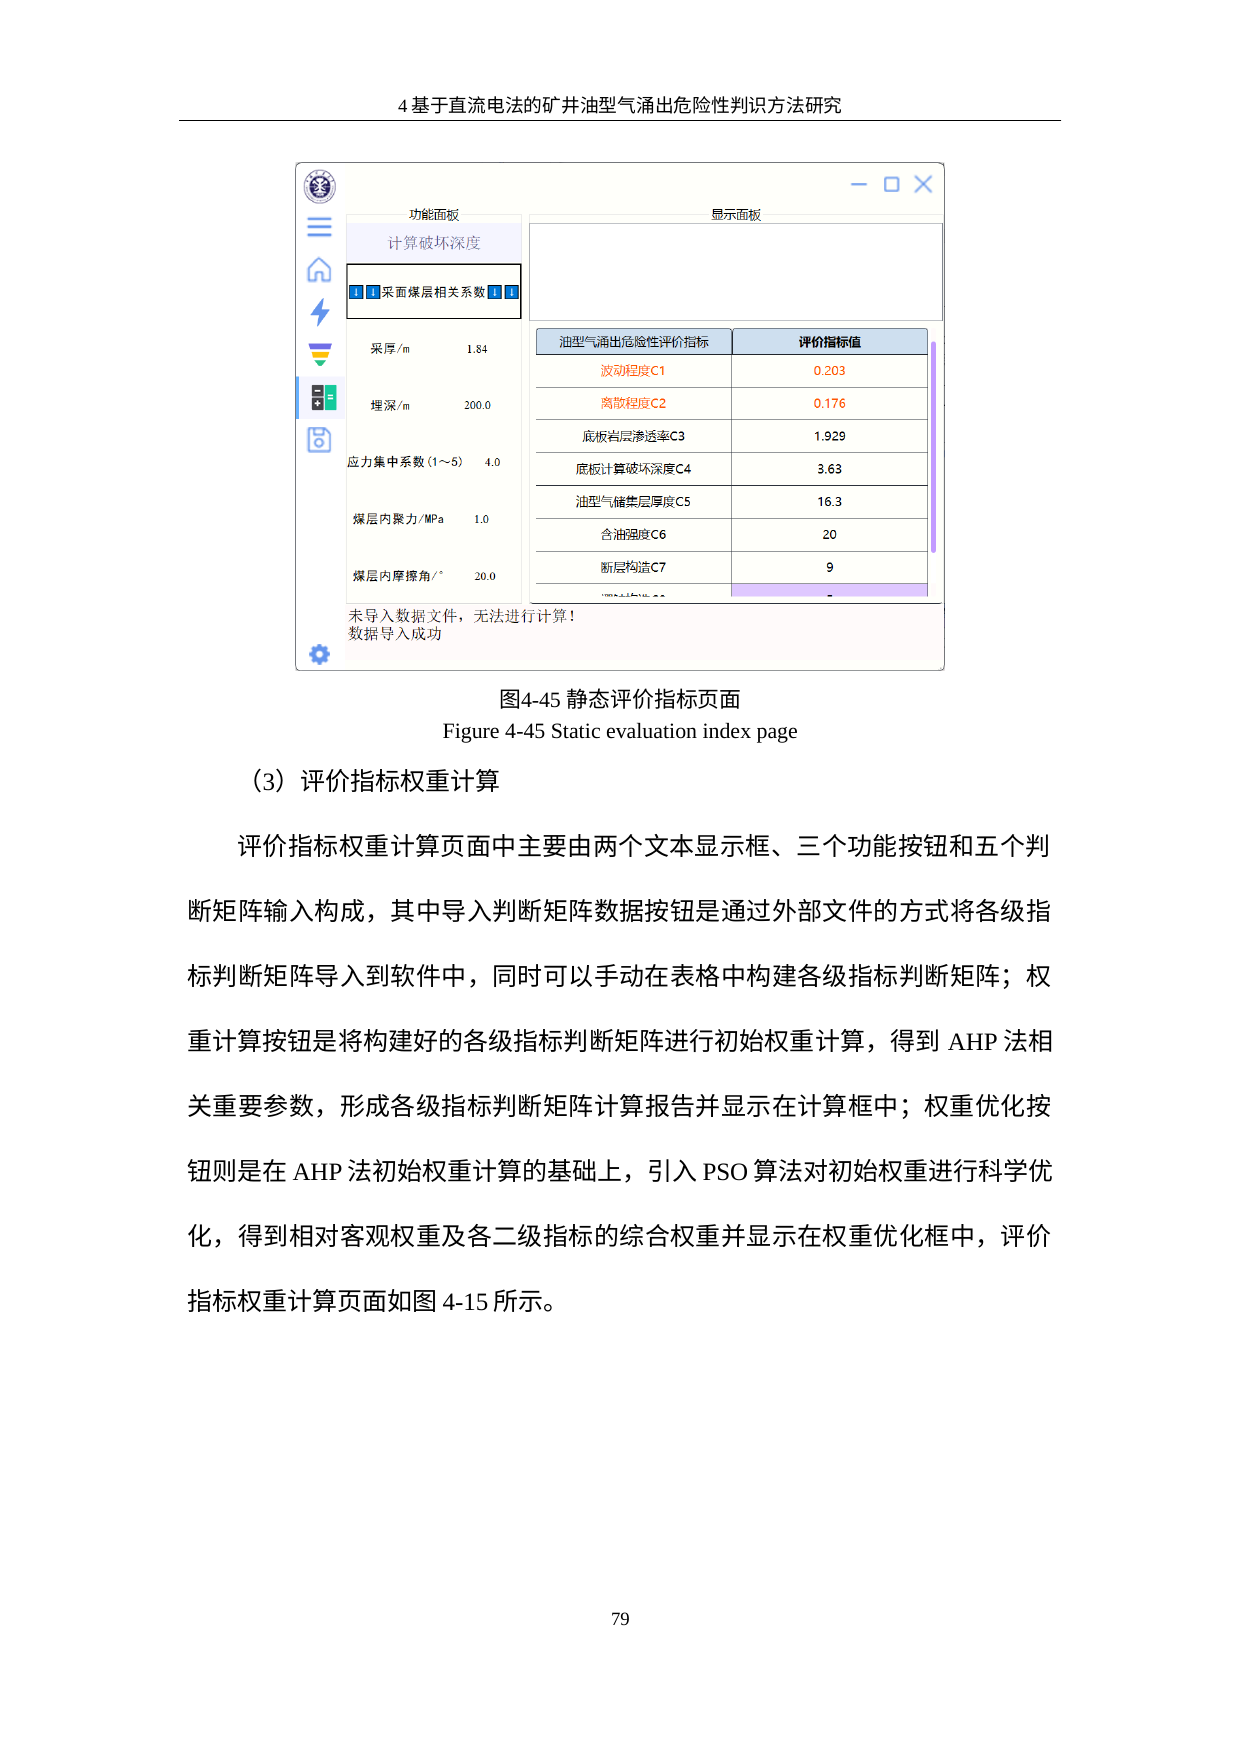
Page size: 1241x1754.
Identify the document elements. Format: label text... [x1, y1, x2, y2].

text （3）评价指标权重计算 [187, 747, 1053, 812]
picture [295, 162, 945, 671]
text 评价指标权重计算页面中主要由两个文本显示框、三个功能按钮和五个判断矩阵输入构成，其中导入判断矩阵数据按钮是通过外部文件的方式将各级指标判断矩阵导入到软件中，同时可以手动在表格中构建各级指标判断矩阵；权重计算按钮是将构建好的各级指标判断矩阵进行初始权重计算，得到AHP法相关重要参数，形成各级指标判断矩阵计算报告并显示在计算框中；权重优化按钮则是在AHP法初始权重计算的基础上，引入PSO算法对初始权重进行科学优化，得到相对客观权重及各二级指标的综合权重并显示在权重优化框中，评价指标权重计算页面如图4-15所示。 [187, 812, 1053, 1332]
